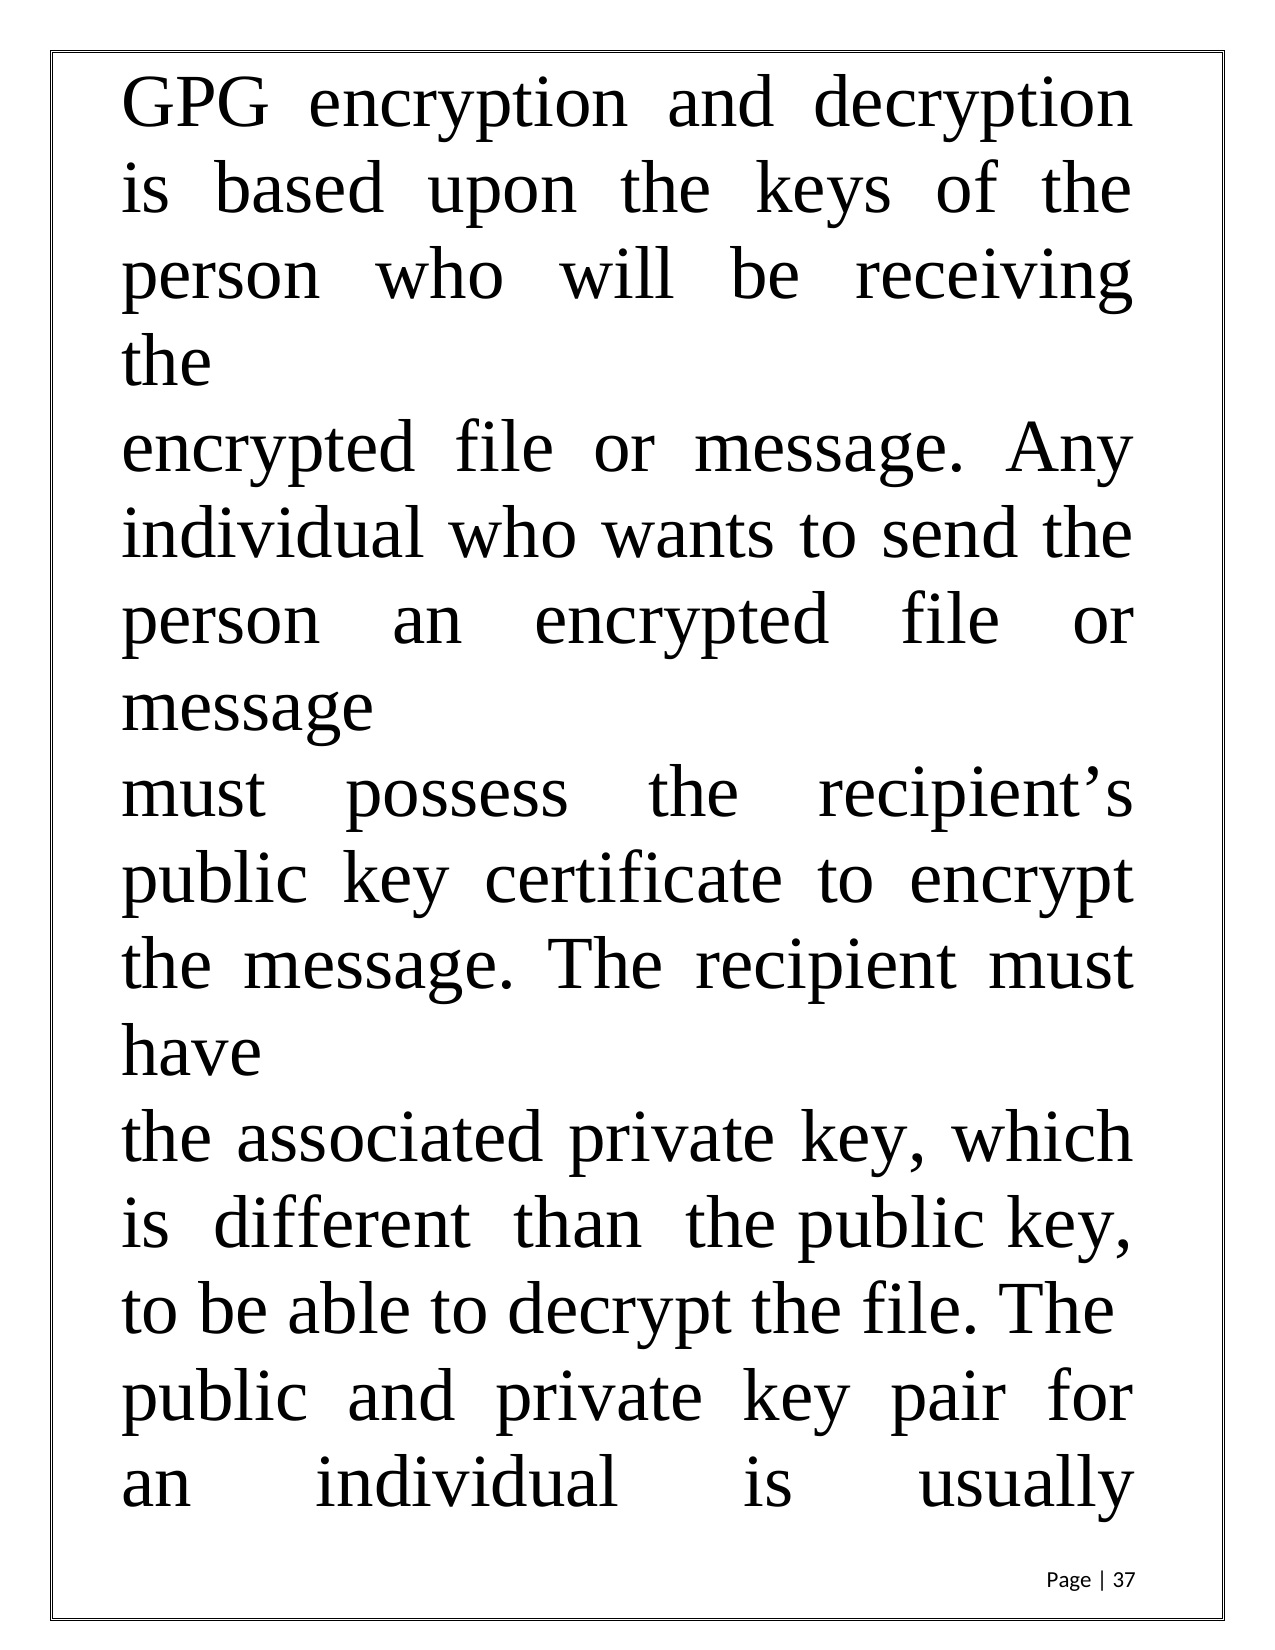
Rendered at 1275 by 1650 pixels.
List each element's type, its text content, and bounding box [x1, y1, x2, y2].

text the associated private key, which is different than the public key, to be able to decrypt the file. The [121, 1091, 1135, 1350]
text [121, 1350, 1135, 1522]
text GPG encryption and decryption is based upon the keys of the person who will be receiving the [121, 56, 1135, 401]
text encrypted file or message. Any individual who wants to send the person an encrypted file or message [121, 401, 1135, 746]
text must possess the recipient’s public key certificate to encrypt the message. The recipient must have [121, 746, 1135, 1091]
